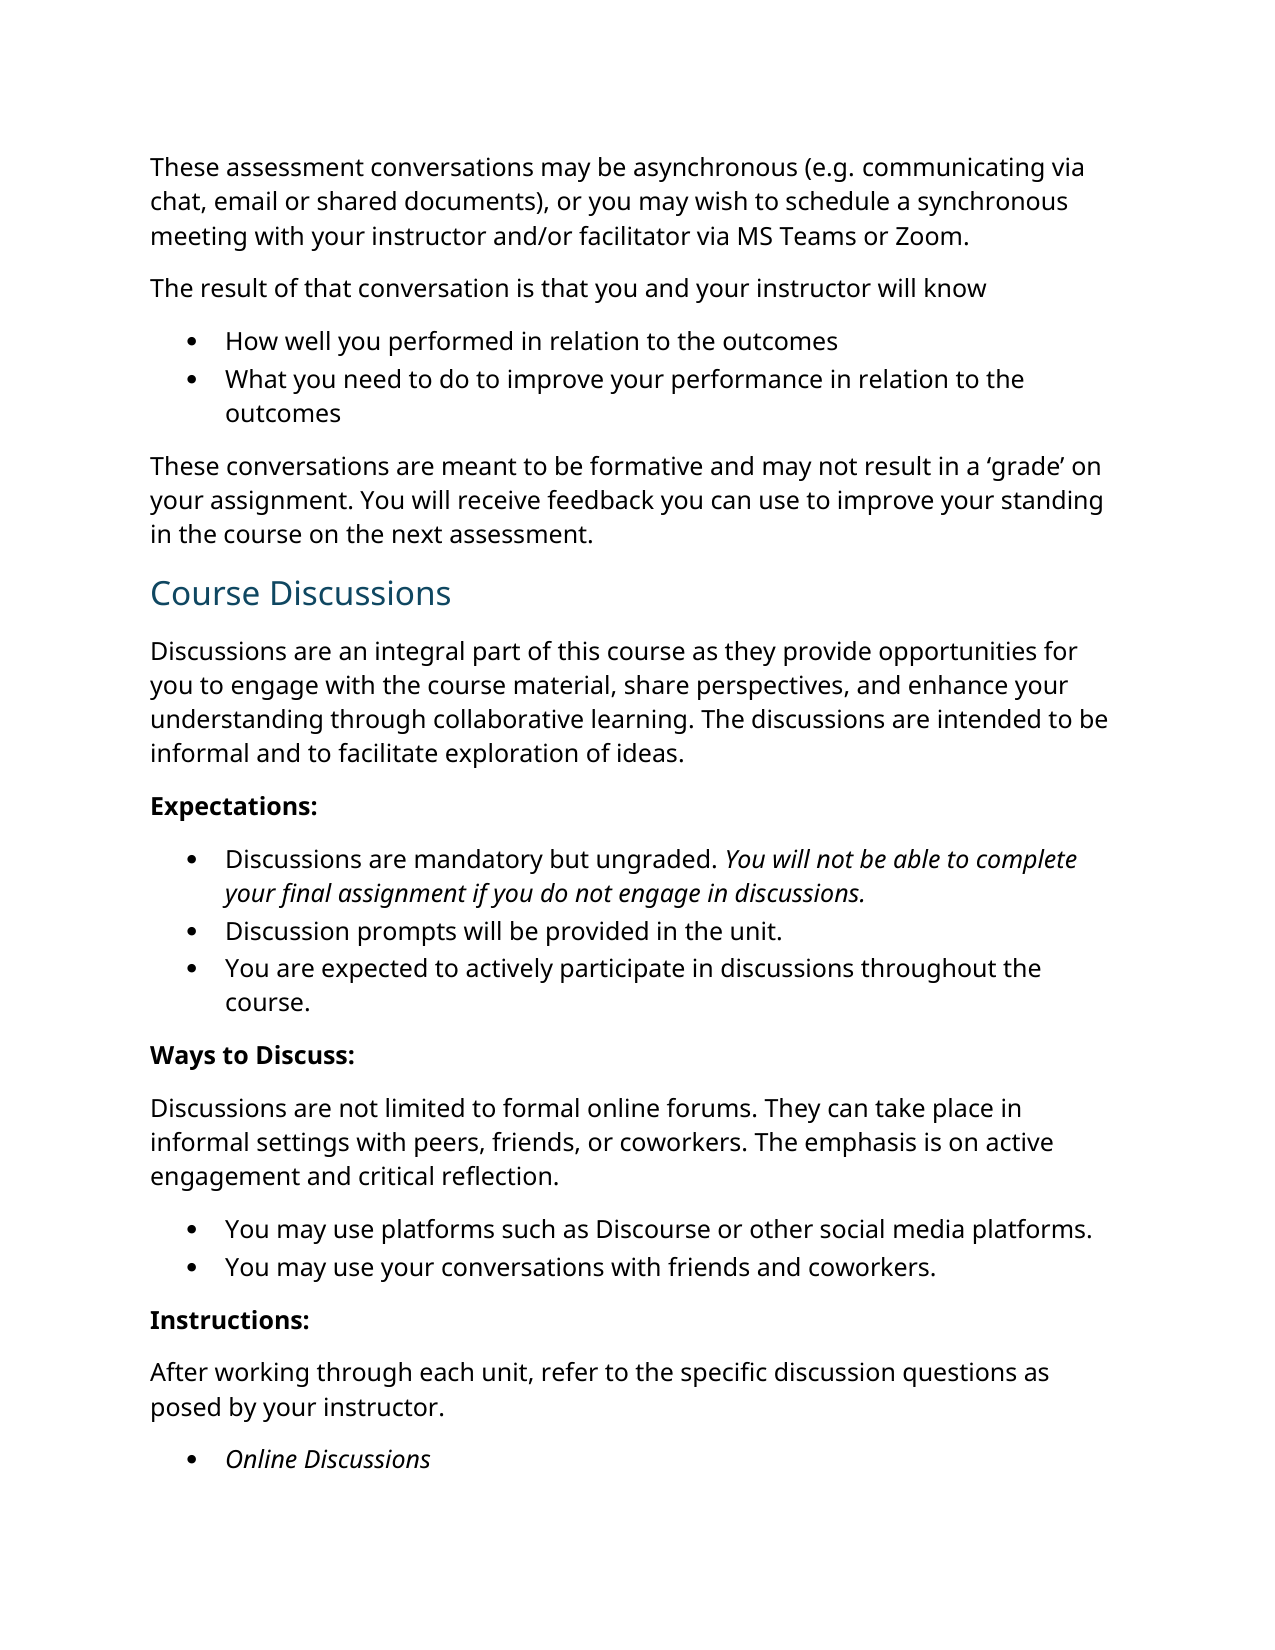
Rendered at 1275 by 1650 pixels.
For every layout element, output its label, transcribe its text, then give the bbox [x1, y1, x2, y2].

text The result of that conversation is that you and your instructor will know [150, 271, 1125, 305]
text After working through each unit, refer to the specific discussion questions as posed by your instructor. [150, 1355, 1125, 1423]
list You may use platforms such as Discourse or other social media platforms. [187, 1212, 1125, 1246]
list You may use your conversations with friends and coworkers. [187, 1249, 1125, 1283]
list Discussion prompts will be provided in the unit. [187, 913, 1125, 947]
text Discussions are an integral part of this course as they provide opportunities for you to engage with the course material, share perspectives, and enhance your understanding through collaborative learning. The discussions are intended to be informal and to facilitate exploration of ideas. [150, 633, 1125, 770]
list What you need to do to improve your performance in relation to the outcomes [187, 362, 1125, 430]
text These conversations are meant to be formative and may not result in a ‘grade’ on your assignment. You will receive feedback you can use to improve your standing in the course on the next assessment. [150, 448, 1125, 551]
list How well you performed in relation to the outcomes [187, 324, 1125, 358]
list Discussions are mandatory but ungraded. You will not be able to complete your final assignment if you do not engage in discussions. [187, 841, 1125, 909]
text Expectations: [150, 788, 1125, 823]
list Online Discussions [187, 1442, 1125, 1476]
text These assessment conversations may be asynchronous (e.g. communicating via chat, email or shared documents), or you may wish to schedule a synchronous meeting with your instructor and/or facilitator via MS Teams or Zoom. [150, 150, 1125, 252]
text Discussions are not limited to formal online forums. They can take place in informal settings with peers, friends, or coworkers. The emphasis is on active engagement and critical reflection. [150, 1091, 1125, 1193]
list You are expected to actively participate in discussions throughout the course. [187, 951, 1125, 1019]
subtitle Course Discussions [150, 569, 1125, 615]
text Instructions: [150, 1302, 1125, 1336]
text Ways to Discuss: [150, 1038, 1125, 1072]
